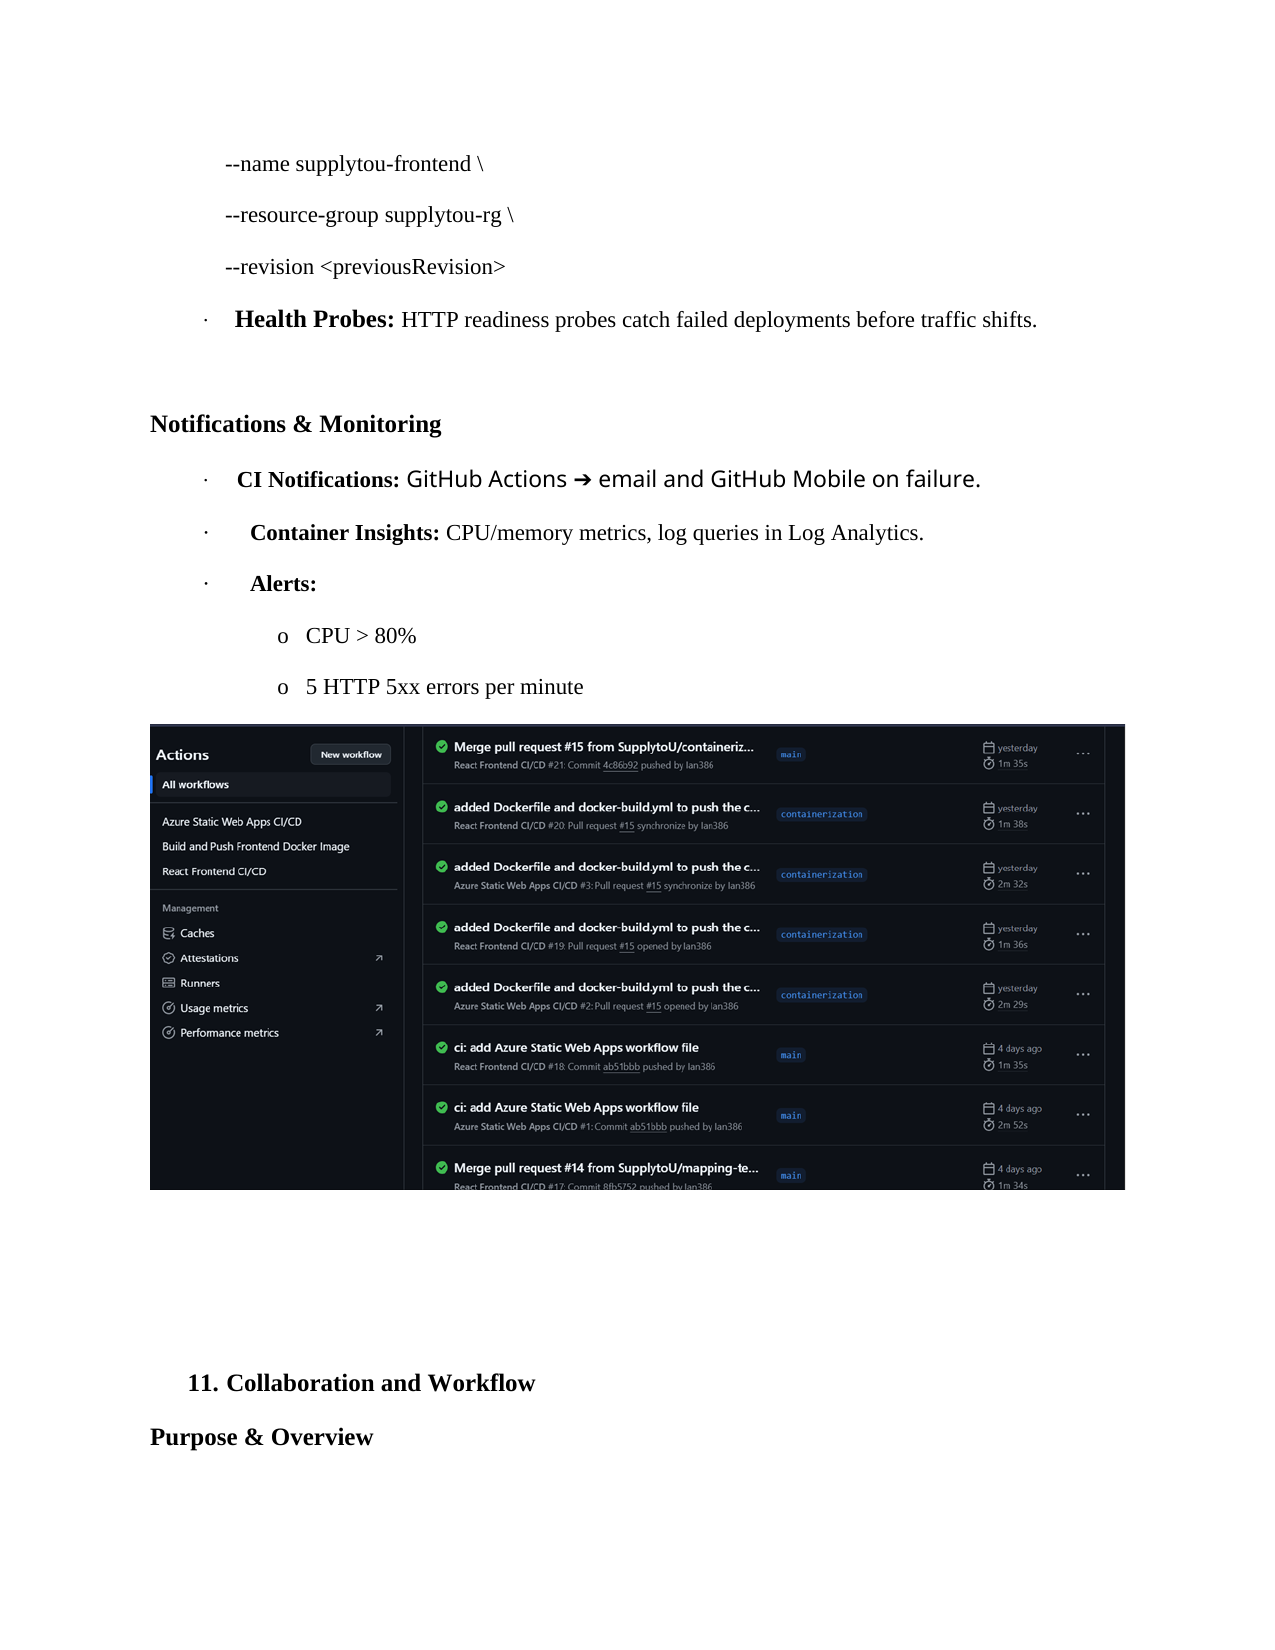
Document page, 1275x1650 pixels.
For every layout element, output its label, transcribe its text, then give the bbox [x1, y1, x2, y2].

text --revision <previousRevision> [150, 253, 1125, 279]
text 11. Collaboration and Workflow [187, 1368, 1125, 1397]
picture [150, 724, 1125, 1190]
text --name supplytou-frontend \ [150, 150, 1125, 176]
text --resource-group supplytou-rg \ [150, 201, 1125, 228]
text o 5 HTTP 5xx errors per minute [277, 673, 1125, 699]
text o CPU > 80% [277, 622, 1125, 648]
text Purpose & Overview [150, 1422, 1125, 1451]
text · CI Notifications: GitHub Actions ➔ email and GitHub Mobile on failure. [202, 463, 1125, 494]
text · Health Probes: HTTP readiness probes catch failed deployments before traffic shifts. [202, 304, 1125, 333]
text Notifications & Monitoring [150, 409, 1125, 438]
text · Container Insights: CPU/memory metrics, log queries in Log Analytics. [202, 519, 1125, 546]
text · Alerts: [202, 571, 1125, 597]
